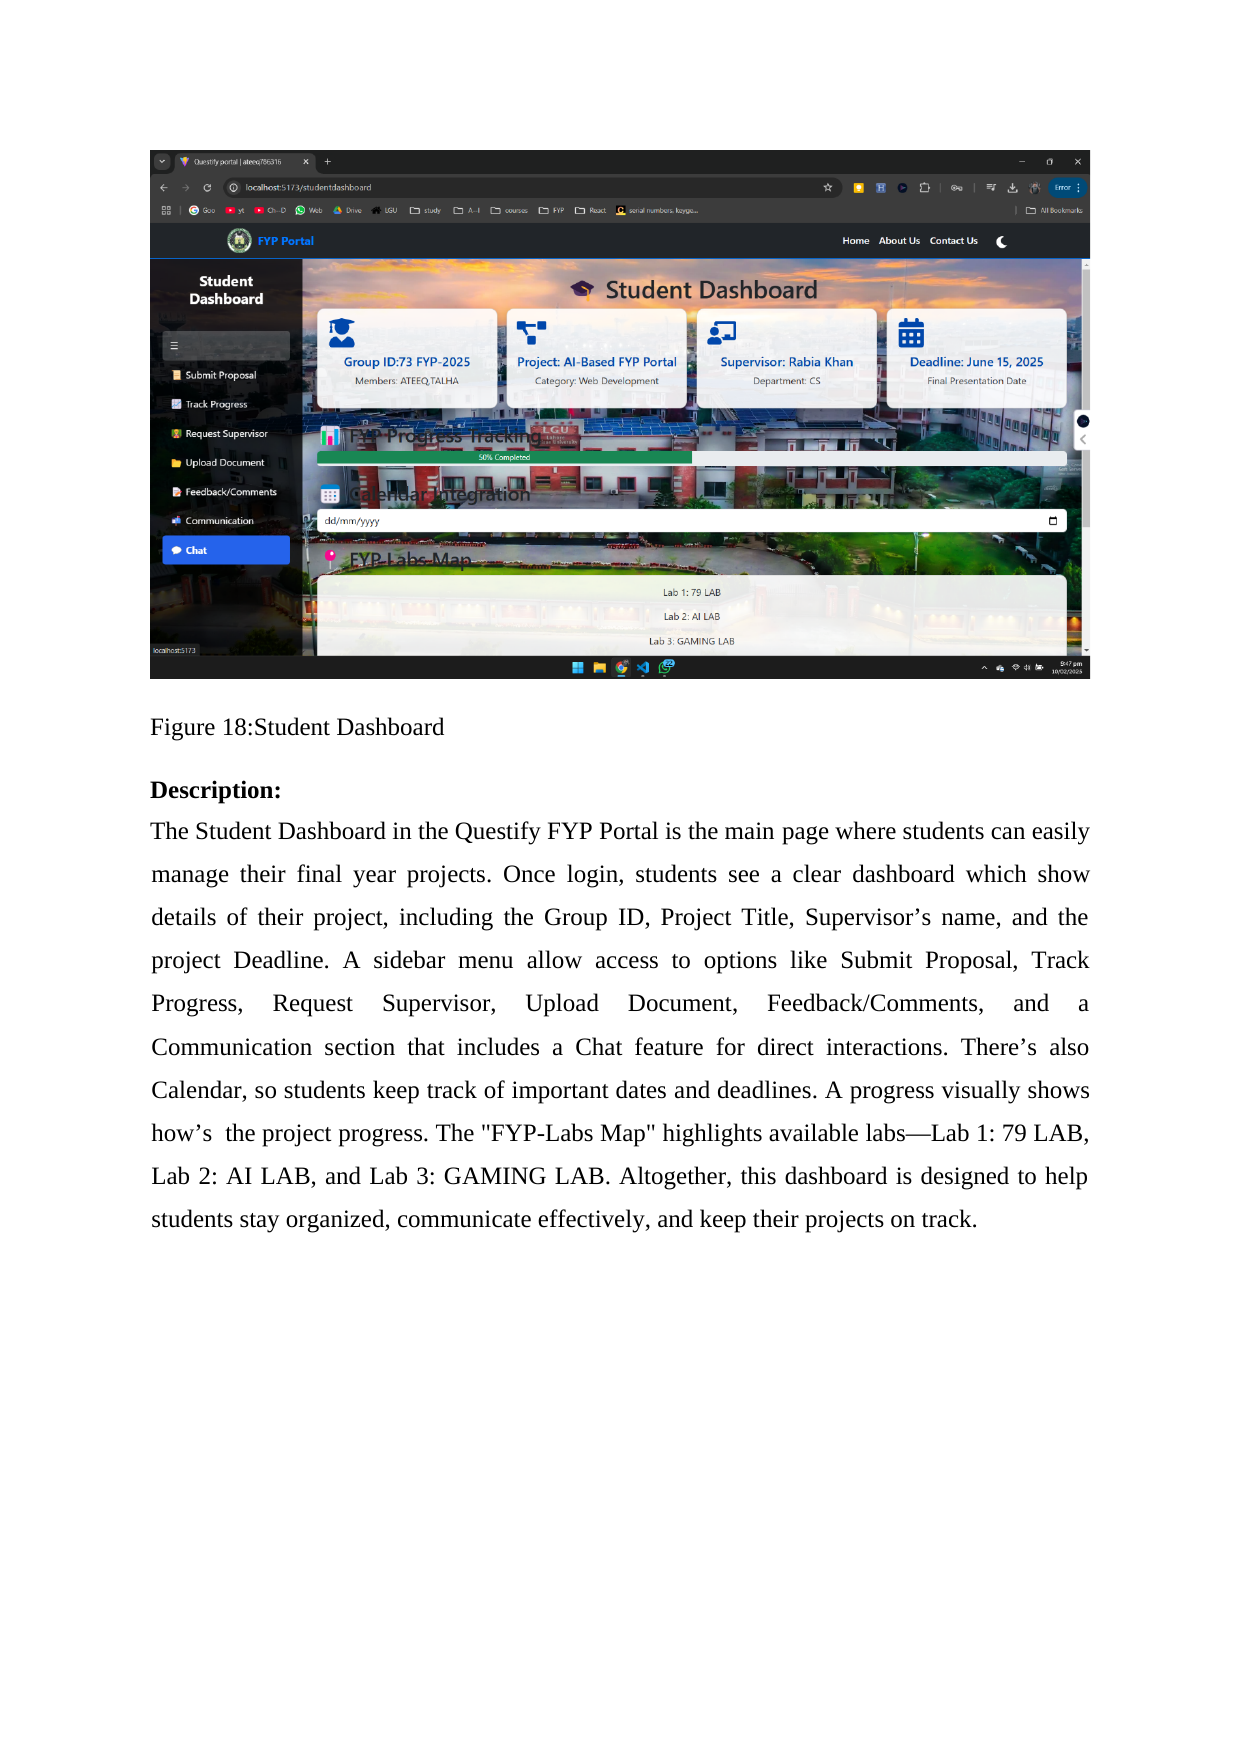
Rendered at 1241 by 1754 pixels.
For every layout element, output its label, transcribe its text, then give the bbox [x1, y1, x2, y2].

picture [150, 150, 1091, 679]
text Description: [150, 775, 1090, 803]
text The Student Dashboard in the Questify FYP Portal is the main page where students can easily manage their final year projects. Once login, students see a clear dashboard which show details of their project, including the Group ID, Project Title, Supervisor’s name, and the project Deadline. A sidebar menu allow access to options like Submit Proposal, Track Progress, Request Supervisor, Upload Document, Feedback/Comments, and a Communication section that includes a Chat feature for direct interactions. There’s also Calendar, so students keep track of important dates and deadlines. A progress visually shows how’s the project progress. The "FYP-Labs Map" highlights available labs—Lab 1: 79 LAB, Lab 2: AI LAB, and Lab 3: GAMING LAB. Altogether, this dashboard is designed to help students stay organized, communicate effectively, and keep their projects on track. [150, 816, 1090, 1233]
text Figure 18:Student Dashboard [150, 712, 1090, 741]
